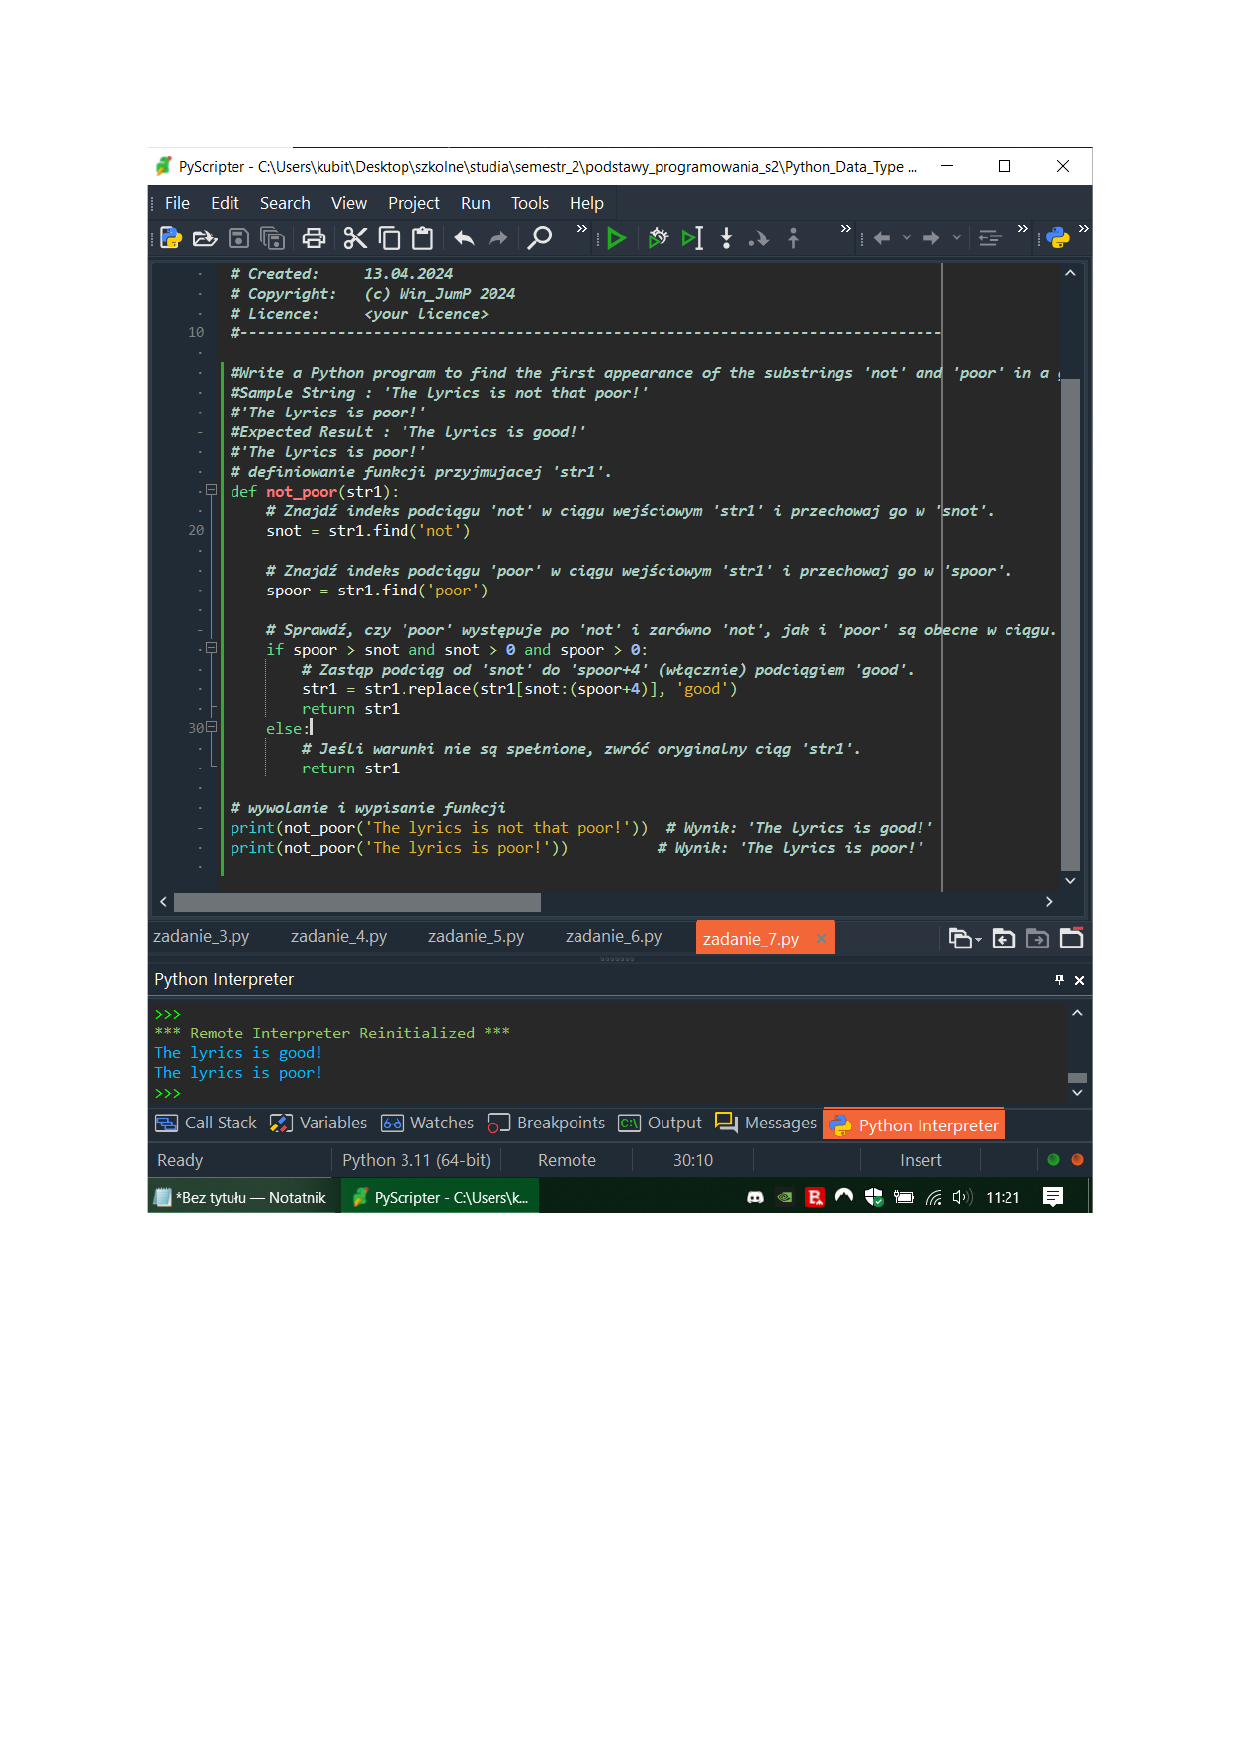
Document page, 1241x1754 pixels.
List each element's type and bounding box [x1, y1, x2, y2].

picture [147, 147, 1093, 1213]
